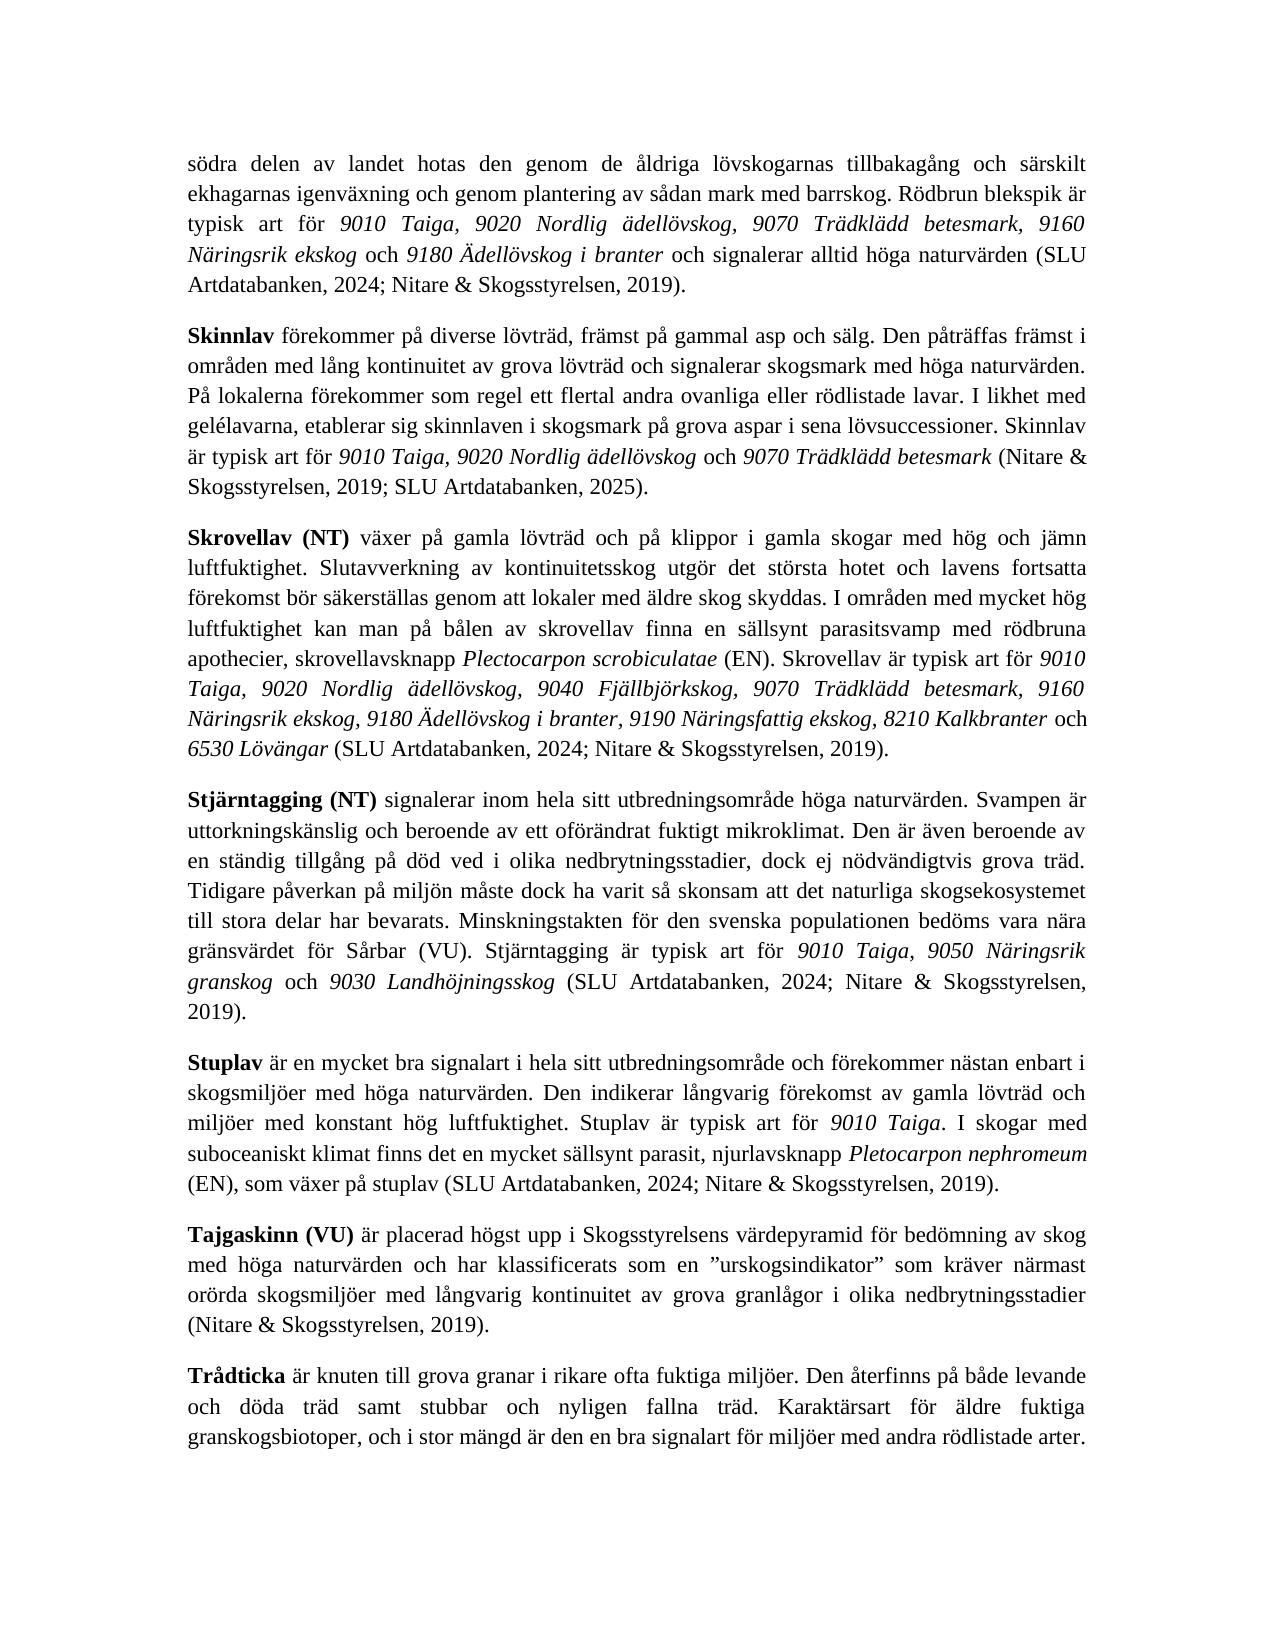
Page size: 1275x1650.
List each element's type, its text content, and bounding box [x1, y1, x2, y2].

text Tajgaskinn (VU) är placerad högst upp i Skogsstyrelsens värdepyramid för bedömning av skog med höga naturvärden och har klassificerats som en ”urskogsindikator” som kräver närmast orörda skogsmiljöer med långvarig kontinuitet av grova granlågor i olika nedbrytningsstadier (Nitare & Skogsstyrelsen, 2019). [187, 1221, 1087, 1338]
text Skinnlav förekommer på diverse lövträd, främst på gammal asp och sälg. Den påträffas främst i områden med lång kontinuitet av grova lövträd och signalerar skogsmark med höga naturvärden. På lokalerna förekommer som regel ett flertal andra ovanliga eller rödlistade lavar. I likhet med gelélavarna, etablerar sig skinnlaven i skogsmark på grova aspar i sena lövsuccessioner. Skinnlav är typisk art för 9010 Taiga, 9020 Nordlig ädellövskog och 9070 Trädklädd betesmark (Nitare & Skogsstyrelsen, 2019; SLU Artdatabanken, 2025). [187, 322, 1087, 499]
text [187, 1362, 1087, 1449]
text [187, 150, 1087, 297]
text Stjärntagging (NT) signalerar inom hela sitt utbredningsområde höga naturvärden. Svampen är uttorkningskänslig och beroende av ett oförändrat fuktigt mikroklimat. Den är även beroende av en ständig tillgång på död ved i olika nedbrytningsstadier, dock ej nödvändigtvis grova träd. Tidigare påverkan på miljön måste dock ha varit så skonsam att det naturliga skogsekosystemet till stora delar har bevarats. Minskningstakten för den svenska populationen bedöms vara nära gränsvärdet för Sårbar (VU). Stjärntagging är typisk art för 9010 Taiga, 9050 Näringsrik granskog och 9030 Landhöjningsskog (SLU Artdatabanken, 2024; Nitare & Skogsstyrelsen, 2019). [187, 786, 1087, 1024]
text Stuplav är en mycket bra signalart i hela sitt utbredningsområde och förekommer nästan enbart i skogsmiljöer med höga naturvärden. Den indikerar långvarig förekomst av gamla lövträd och miljöer med konstant hög luftfuktighet. Stuplav är typisk art för 9010 Taiga. I skogar med suboceaniskt klimat finns det en mycket sällsynt parasit, njurlavsknapp Pletocarpon nephromeum (EN), som växer på stuplav (SLU Artdatabanken, 2024; Nitare & Skogsstyrelsen, 2019). [187, 1049, 1087, 1196]
text Skrovellav (NT) växer på gamla lövträd och på klippor i gamla skogar med hög och jämn luftfuktighet. Slutavverkning av kontinuitetsskog utgör det största hotet och lavens fortsatta förekomst bör säkerställas genom att lokaler med äldre skog skyddas. I områden med mycket hög luftfuktighet kan man på bålen av skrovellav finna en sällsynt parasitsvamp med rödbruna apothecier, skrovellavsknapp Plectocarpon scrobiculatae (EN). Skrovellav är typisk art för 9010 Taiga, 9020 Nordlig ädellövskog, 9040 Fjällbjörkskog, 9070 Trädklädd betesmark, 9160 Näringsrik ekskog, 9180 Ädellövskog i branter, 9190 Näringsfattig ekskog, 8210 Kalkbranter och 6530 Lövängar (SLU Artdatabanken, 2024; Nitare & Skogsstyrelsen, 2019). [187, 524, 1087, 762]
